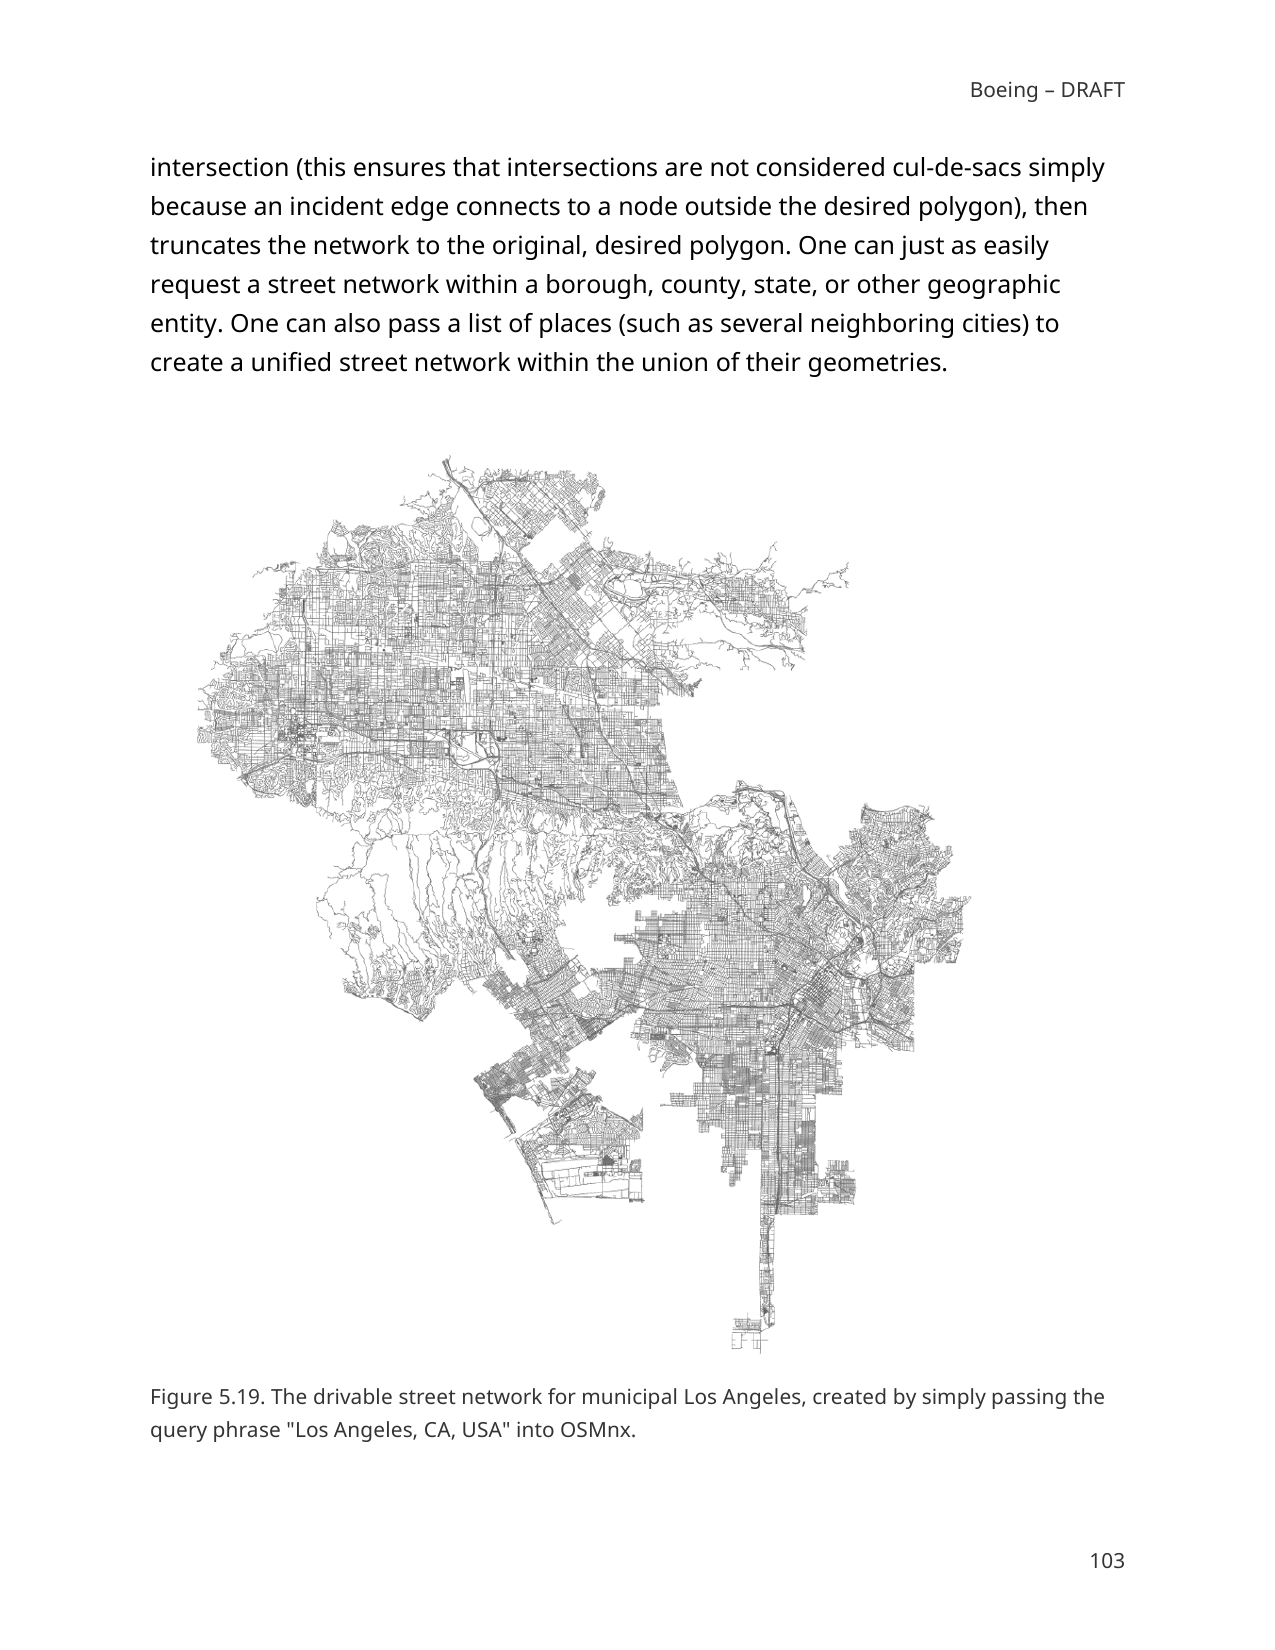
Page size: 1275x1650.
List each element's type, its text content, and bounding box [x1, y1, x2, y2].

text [150, 150, 1125, 379]
picture [150, 433, 989, 1383]
